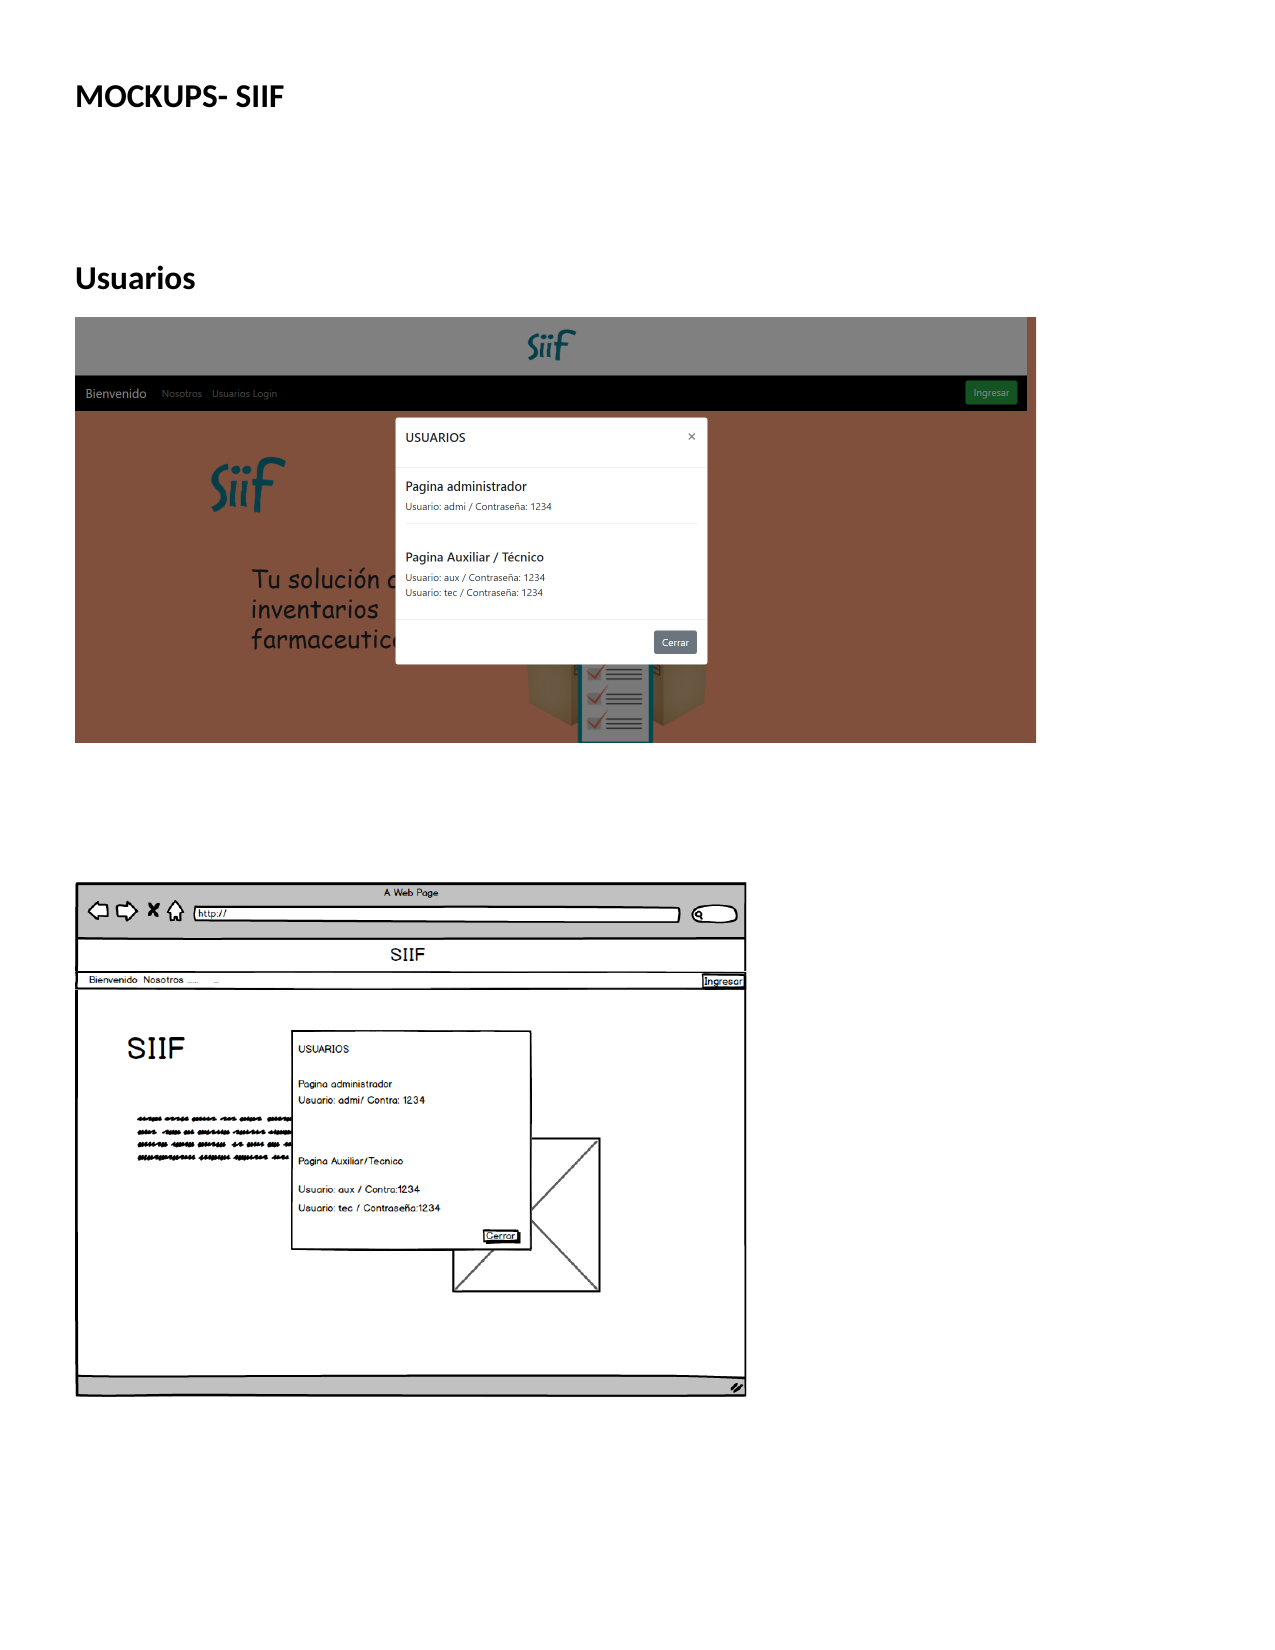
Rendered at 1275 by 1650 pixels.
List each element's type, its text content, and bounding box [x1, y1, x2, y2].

picture [75, 882, 747, 1397]
text MOCKUPS- SIIF [75, 75, 1200, 116]
picture [75, 317, 1037, 743]
text Usuarios [75, 257, 1200, 298]
